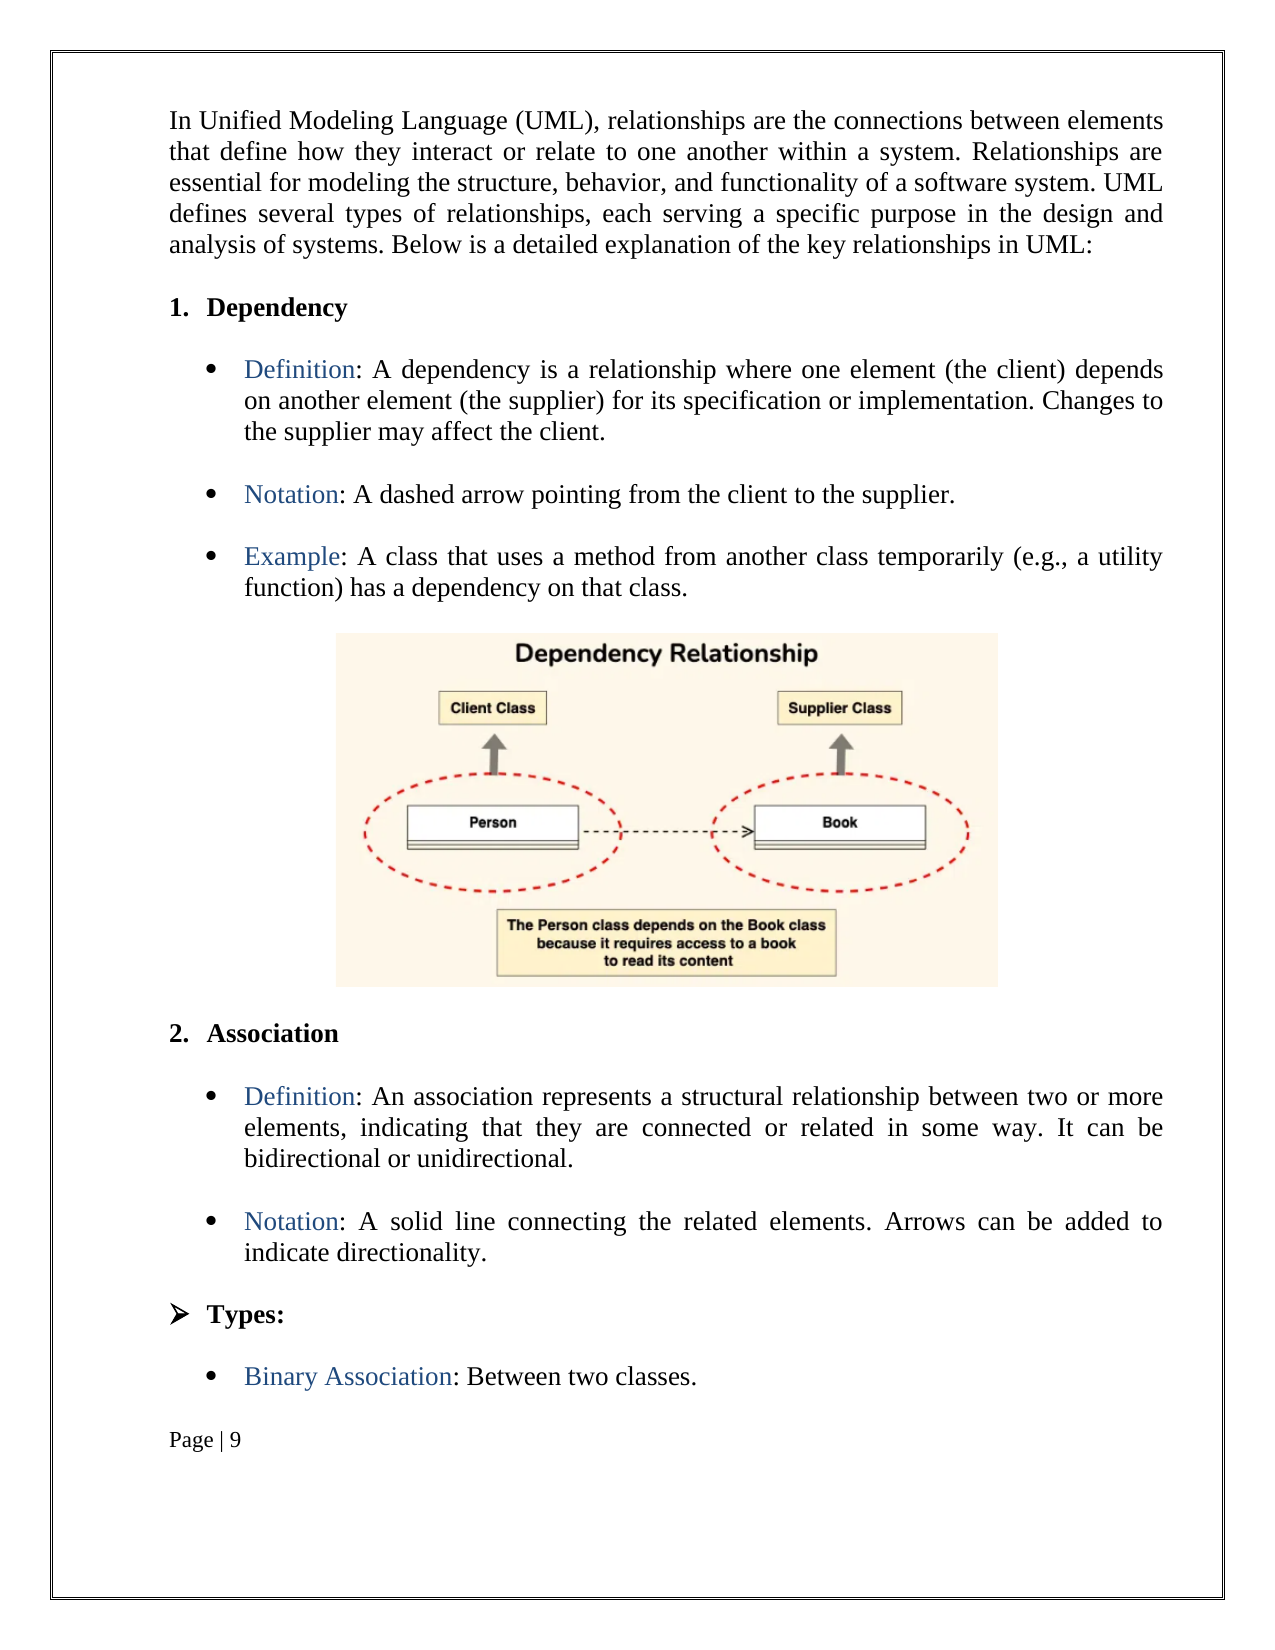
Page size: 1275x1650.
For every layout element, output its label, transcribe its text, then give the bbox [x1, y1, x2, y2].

picture [335, 633, 998, 987]
list Notation: A dashed arrow pointing from the client to the supplier. [206, 478, 1164, 509]
list Definition: An association represents a structural relationship between two or more elements, indicating that they are connected or related in some way. It can be bidirectional or unidirectional. [206, 1080, 1164, 1173]
list Dependency [169, 291, 1164, 322]
list Notation: A solid line connecting the related elements. Arrows can be added to indicate directionality. [206, 1204, 1164, 1267]
list Association [169, 1018, 1164, 1049]
list Definition: A dependency is a relationship where one element (the client) depends on another element (the supplier) for its specification or implementation. Changes to the supplier may affect the client. [206, 353, 1164, 447]
text In Unified Modeling Language (UML), relationships are the connections between elements that define how they interact or relate to one another within a system. Relationships are essential for modeling the structure, behavior, and functionality of a software system. UML defines several types of relationships, each serving a specific purpose in the design and analysis of systems. Below is a detailed explanation of the key relationships in UML: [169, 104, 1164, 260]
list Example: A class that uses a method from another class temporarily (e.g., a utility function) has a dependency on that class. [206, 540, 1164, 603]
list Types: [169, 1298, 1164, 1329]
list Binary Association: Between two classes. [206, 1361, 1164, 1392]
